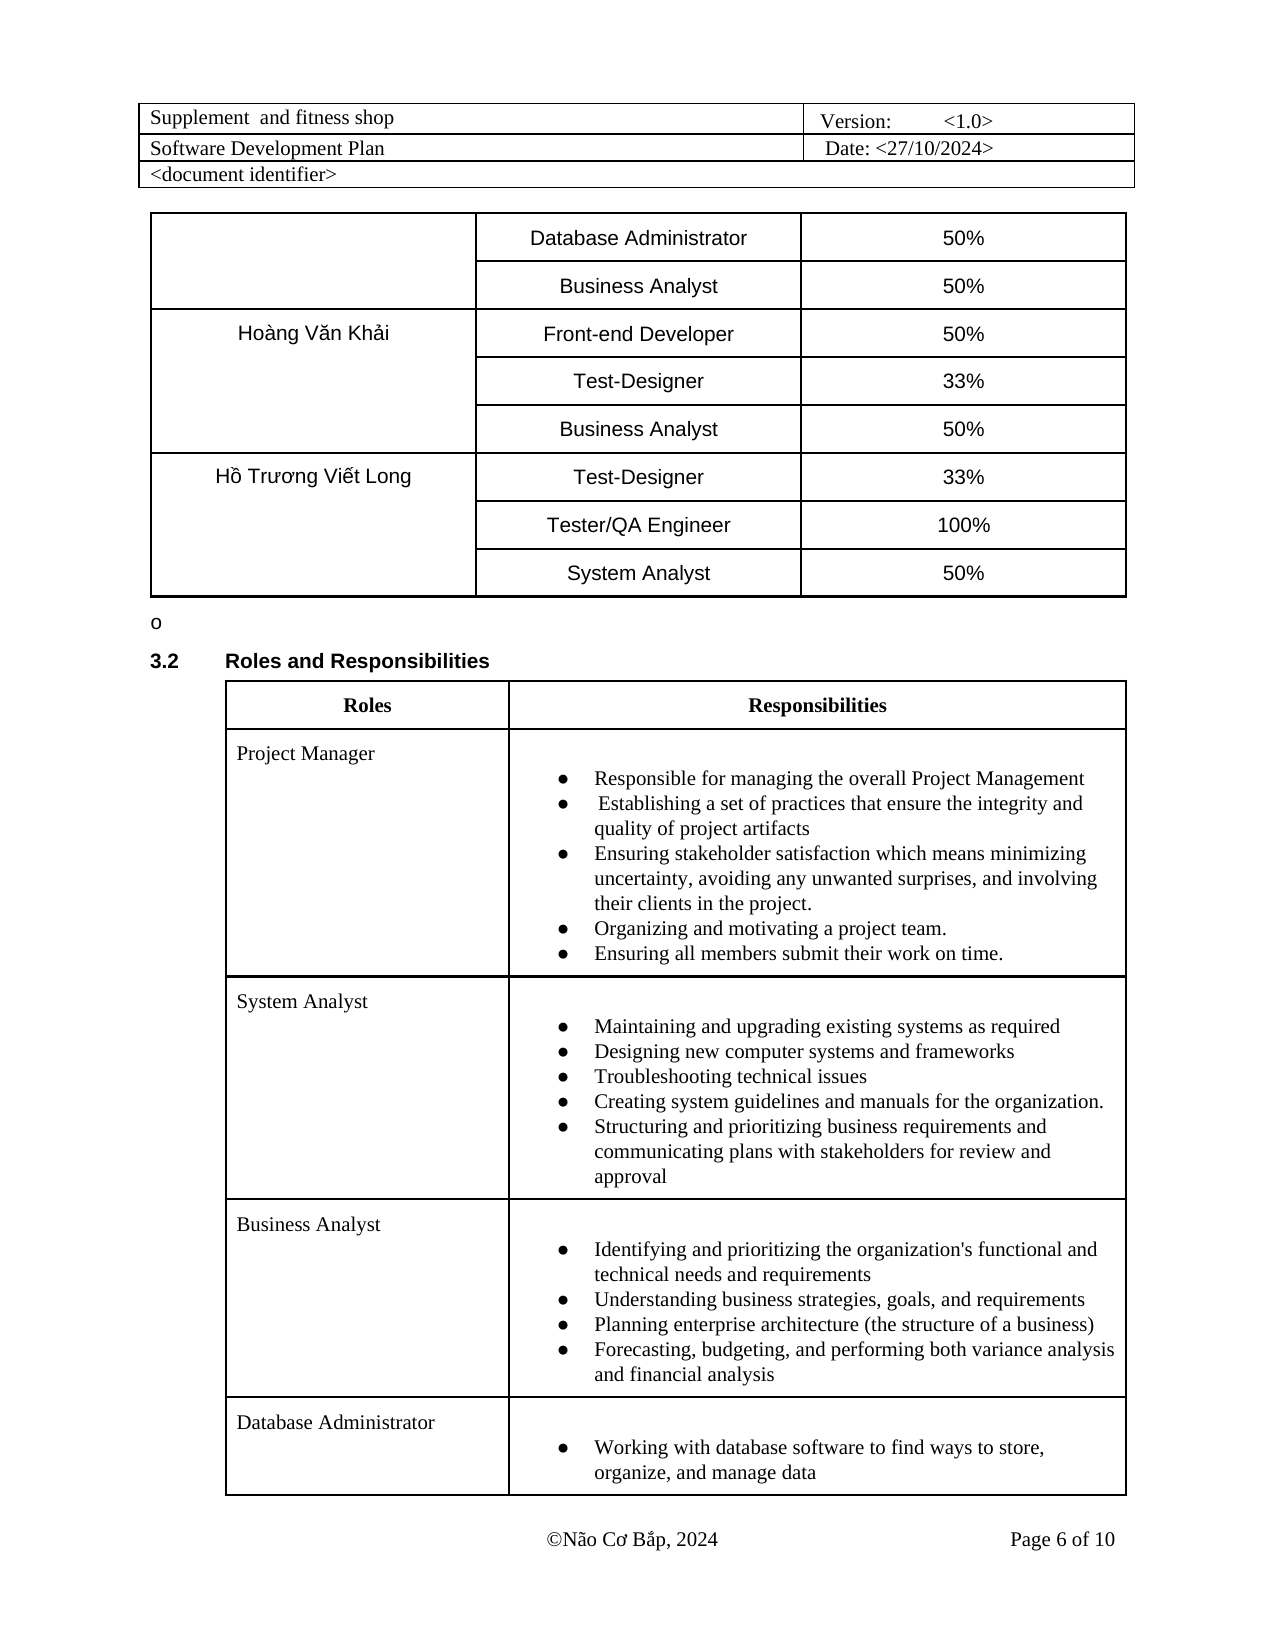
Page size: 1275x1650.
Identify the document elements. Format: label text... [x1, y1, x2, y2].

table_cell Project Manager [227, 730, 508, 975]
table_header Responsibilities [510, 682, 1125, 727]
table_header Roles [227, 682, 508, 727]
table_cell System Analyst [227, 978, 508, 1198]
table_cell Responsible for managing the overall Project Management Establishing a set of practices that ensure the integrity and quality of project artifacts Ensuring stakeholder satisfaction which means minimizing uncertainty, avoiding any unwanted surprises, and involving their clients in the project. Organizing and motivating a project team. Ensuring all members submit their work on time. [510, 730, 1125, 975]
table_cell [510, 1398, 1125, 1494]
table_cell Maintaining and upgrading existing systems as required Designing new computer systems and frameworks Troubleshooting technical issues Creating system guidelines and manuals for the organization. Structuring and prioritizing business requirements and communicating plans with stakeholders for review and approval [510, 978, 1125, 1198]
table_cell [227, 1398, 508, 1494]
table_cell Identifying and prioritizing the organization's functional and technical needs and requirements Understanding business strategies, goals, and requirements Planning enterprise architecture (the structure of a business) Forecasting, budgeting, and performing both variance analysis and financial analysis [510, 1200, 1125, 1396]
subtitle Roles and Responsibilities [150, 648, 1125, 673]
table_cell Business Analyst [227, 1200, 508, 1396]
